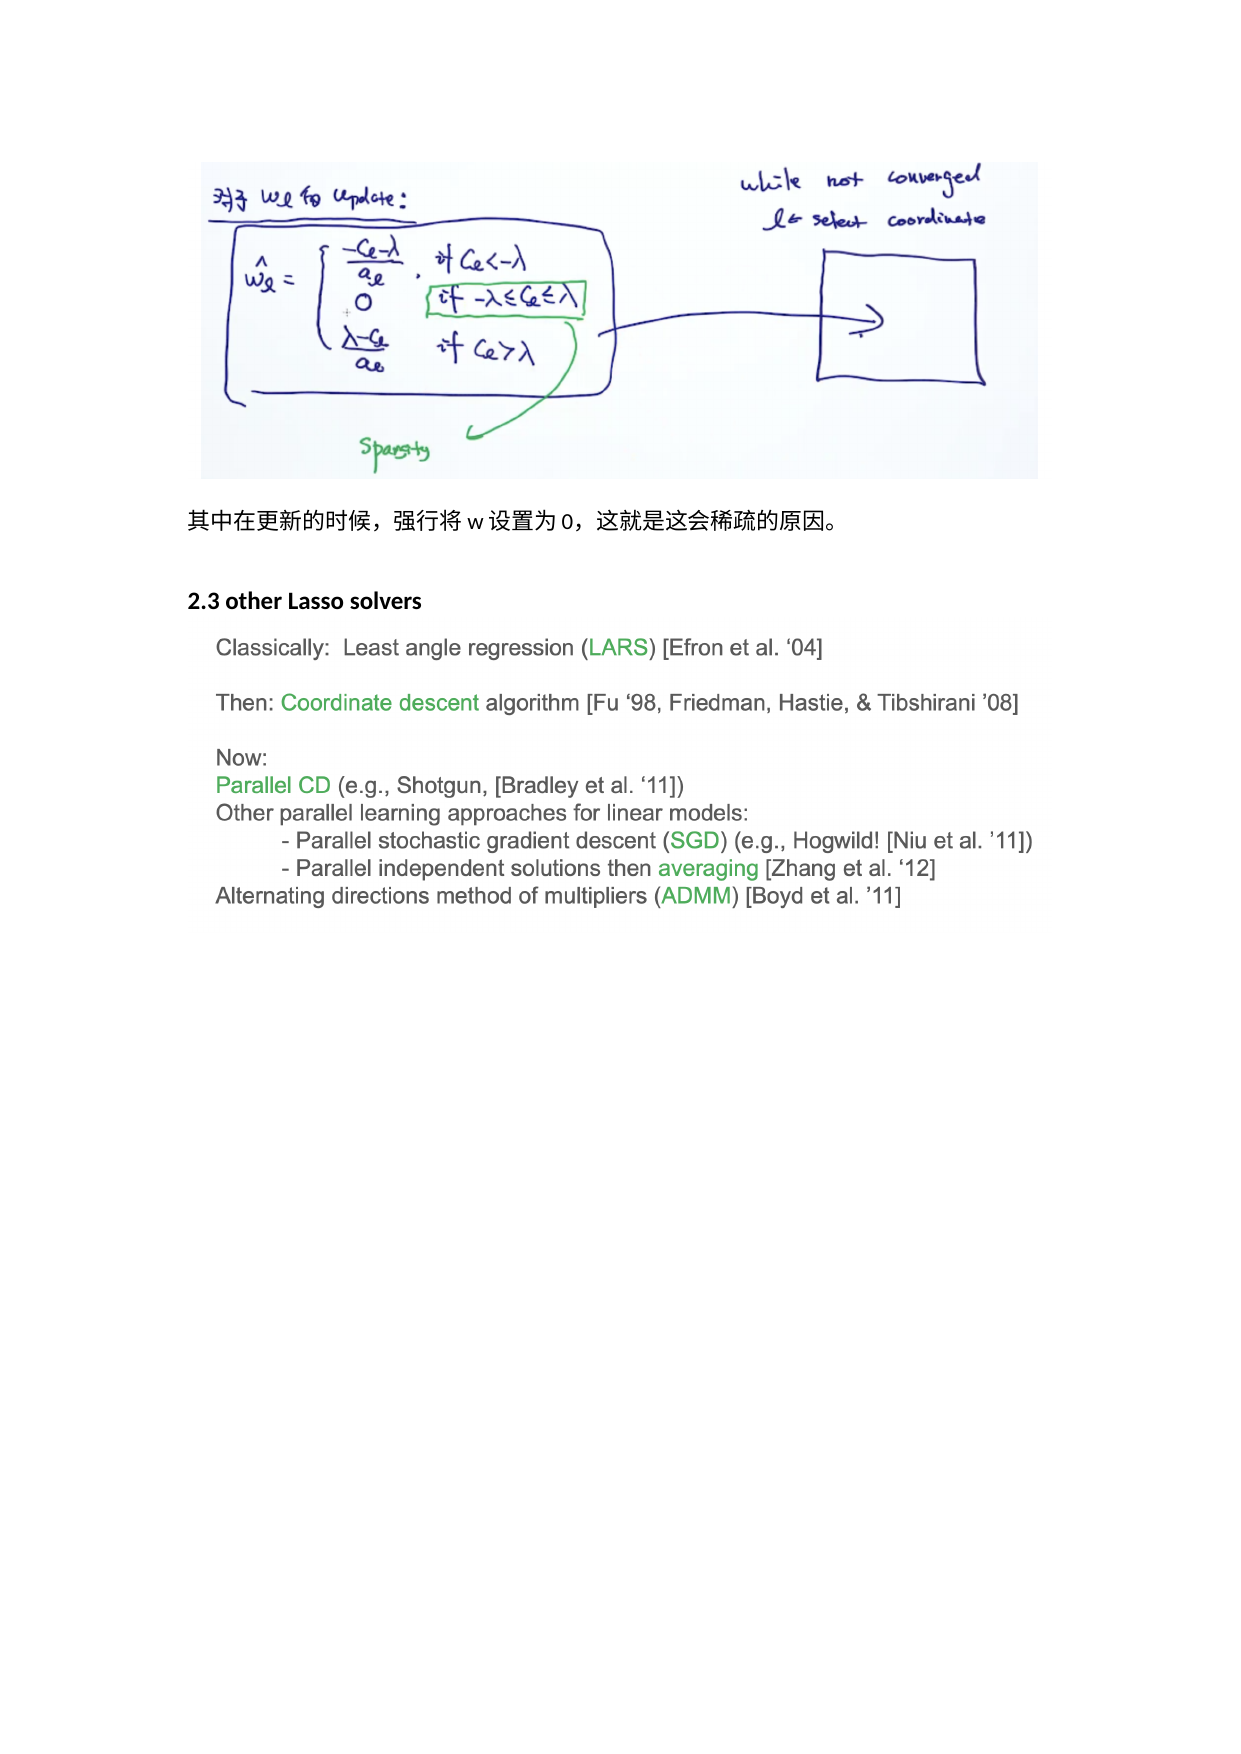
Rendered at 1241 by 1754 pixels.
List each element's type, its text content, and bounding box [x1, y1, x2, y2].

picture [187, 162, 1053, 479]
picture [187, 617, 1053, 933]
text 其中在更新的时候，强行将w设置为0，这就是这会稀疏的原因。 [187, 487, 1053, 552]
text 2.3 other Lasso solvers [187, 584, 1053, 617]
